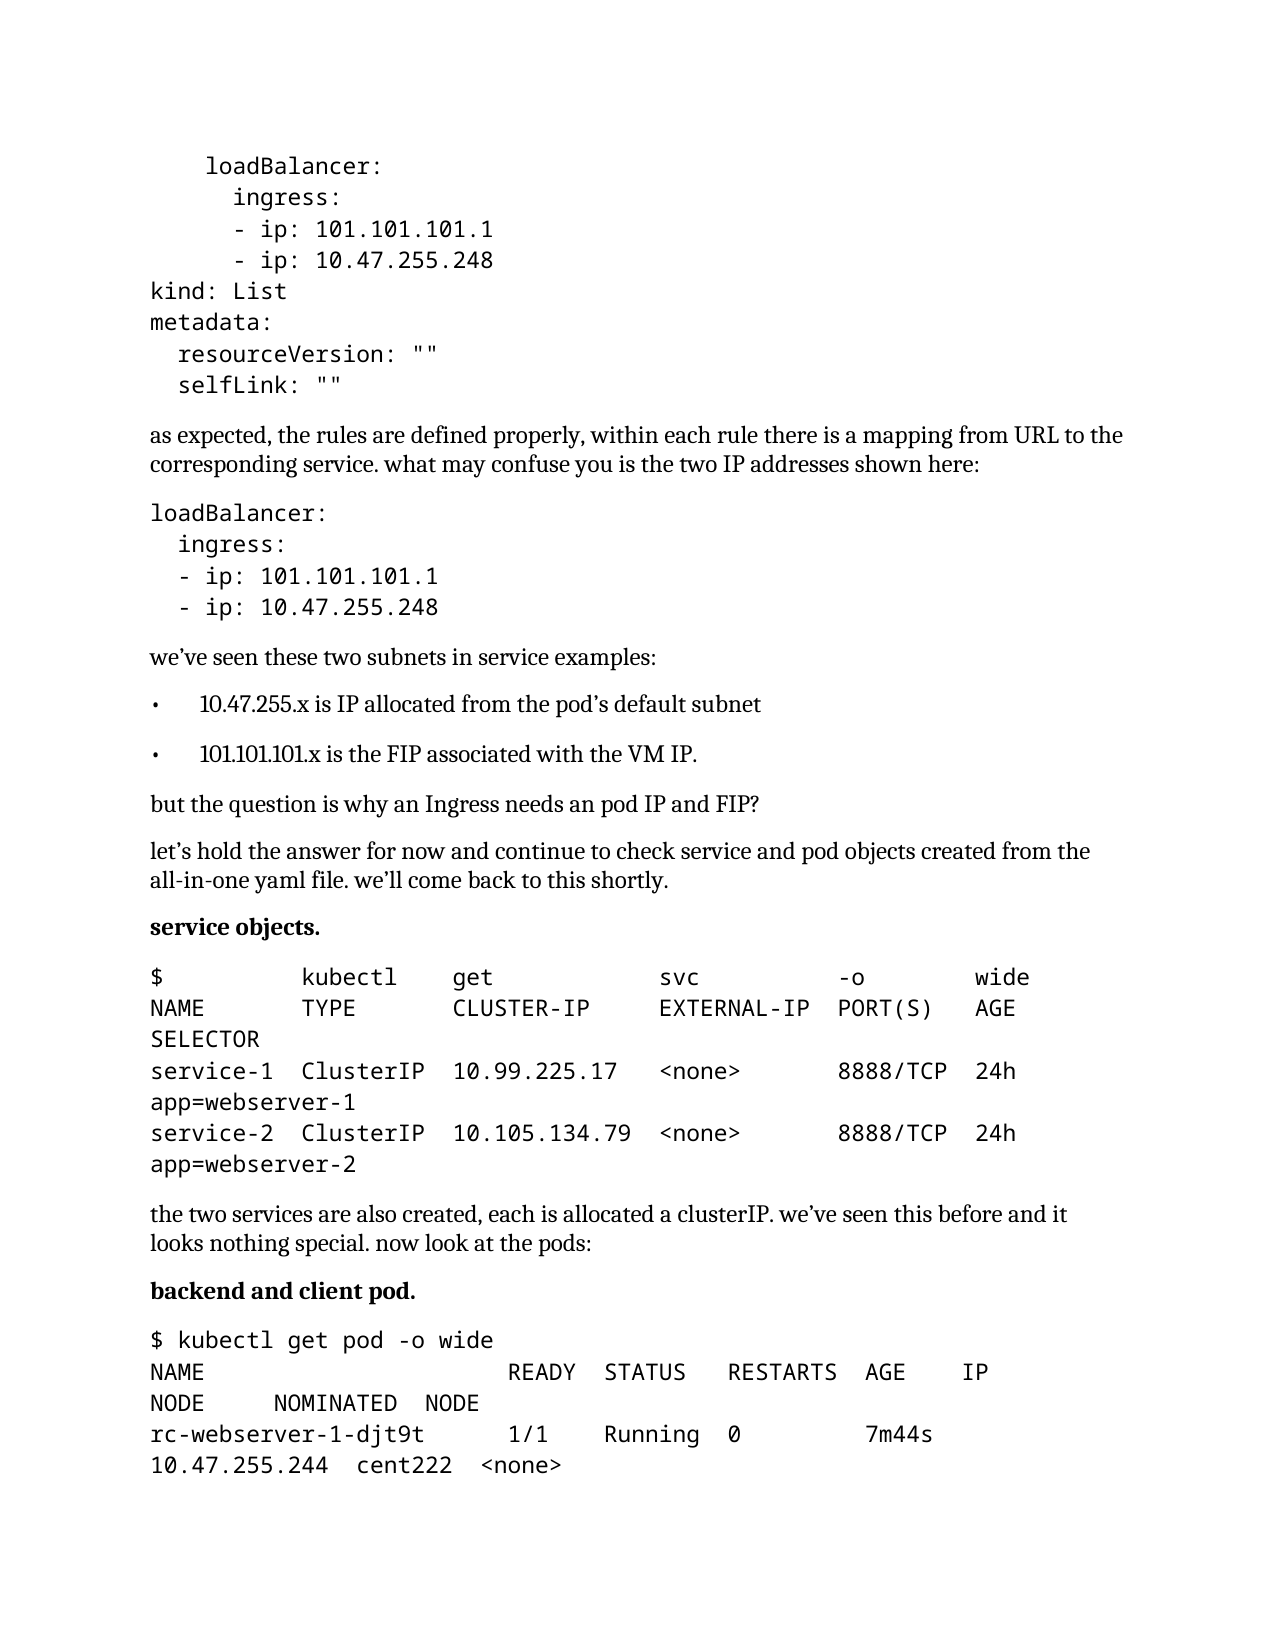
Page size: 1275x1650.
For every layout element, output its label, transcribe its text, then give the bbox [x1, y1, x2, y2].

text $ kubectl get svc -o wide NAME TYPE CLUSTER-IP EXTERNAL-IP PORT(S) AGE SELECTOR service-1 ClusterIP 10.99.225.17 <none> 8888/TCP 24h app=webserver-1 service-2 ClusterIP 10.105.134.79 <none> 8888/TCP 24h app=webserver-2 [150, 961, 1125, 1179]
text the two services are also created, each is allocated a clusterIP. we’ve seen this before and it looks nothing special. now look at the pods: [150, 1200, 1125, 1258]
list 101.101.101.x is the FIP associated with the VM IP. [150, 740, 1125, 769]
text we’ve seen these two subnets in service examples: [150, 643, 1125, 672]
text service objects. [150, 913, 1125, 942]
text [150, 150, 1125, 400]
list 10.47.255.x is IP allocated from the pod’s default subnet [150, 690, 1125, 719]
text let’s hold the answer for now and continue to check service and pod objects created from the all-in-one yaml file. we’ll come back to this shortly. [150, 837, 1125, 894]
text but the question is why an Ingress needs an pod IP and FIP? [150, 789, 1125, 818]
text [150, 1324, 1125, 1480]
text loadBalancer: ingress: - ip: 101.101.101.1 - ip: 10.47.255.248 [150, 497, 1125, 622]
text as expected, the rules are defined properly, within each rule there is a mapping from URL to the corresponding service. what may confuse you is the two IP addresses shown here: [150, 421, 1125, 478]
text backend and client pod. [150, 1277, 1125, 1305]
